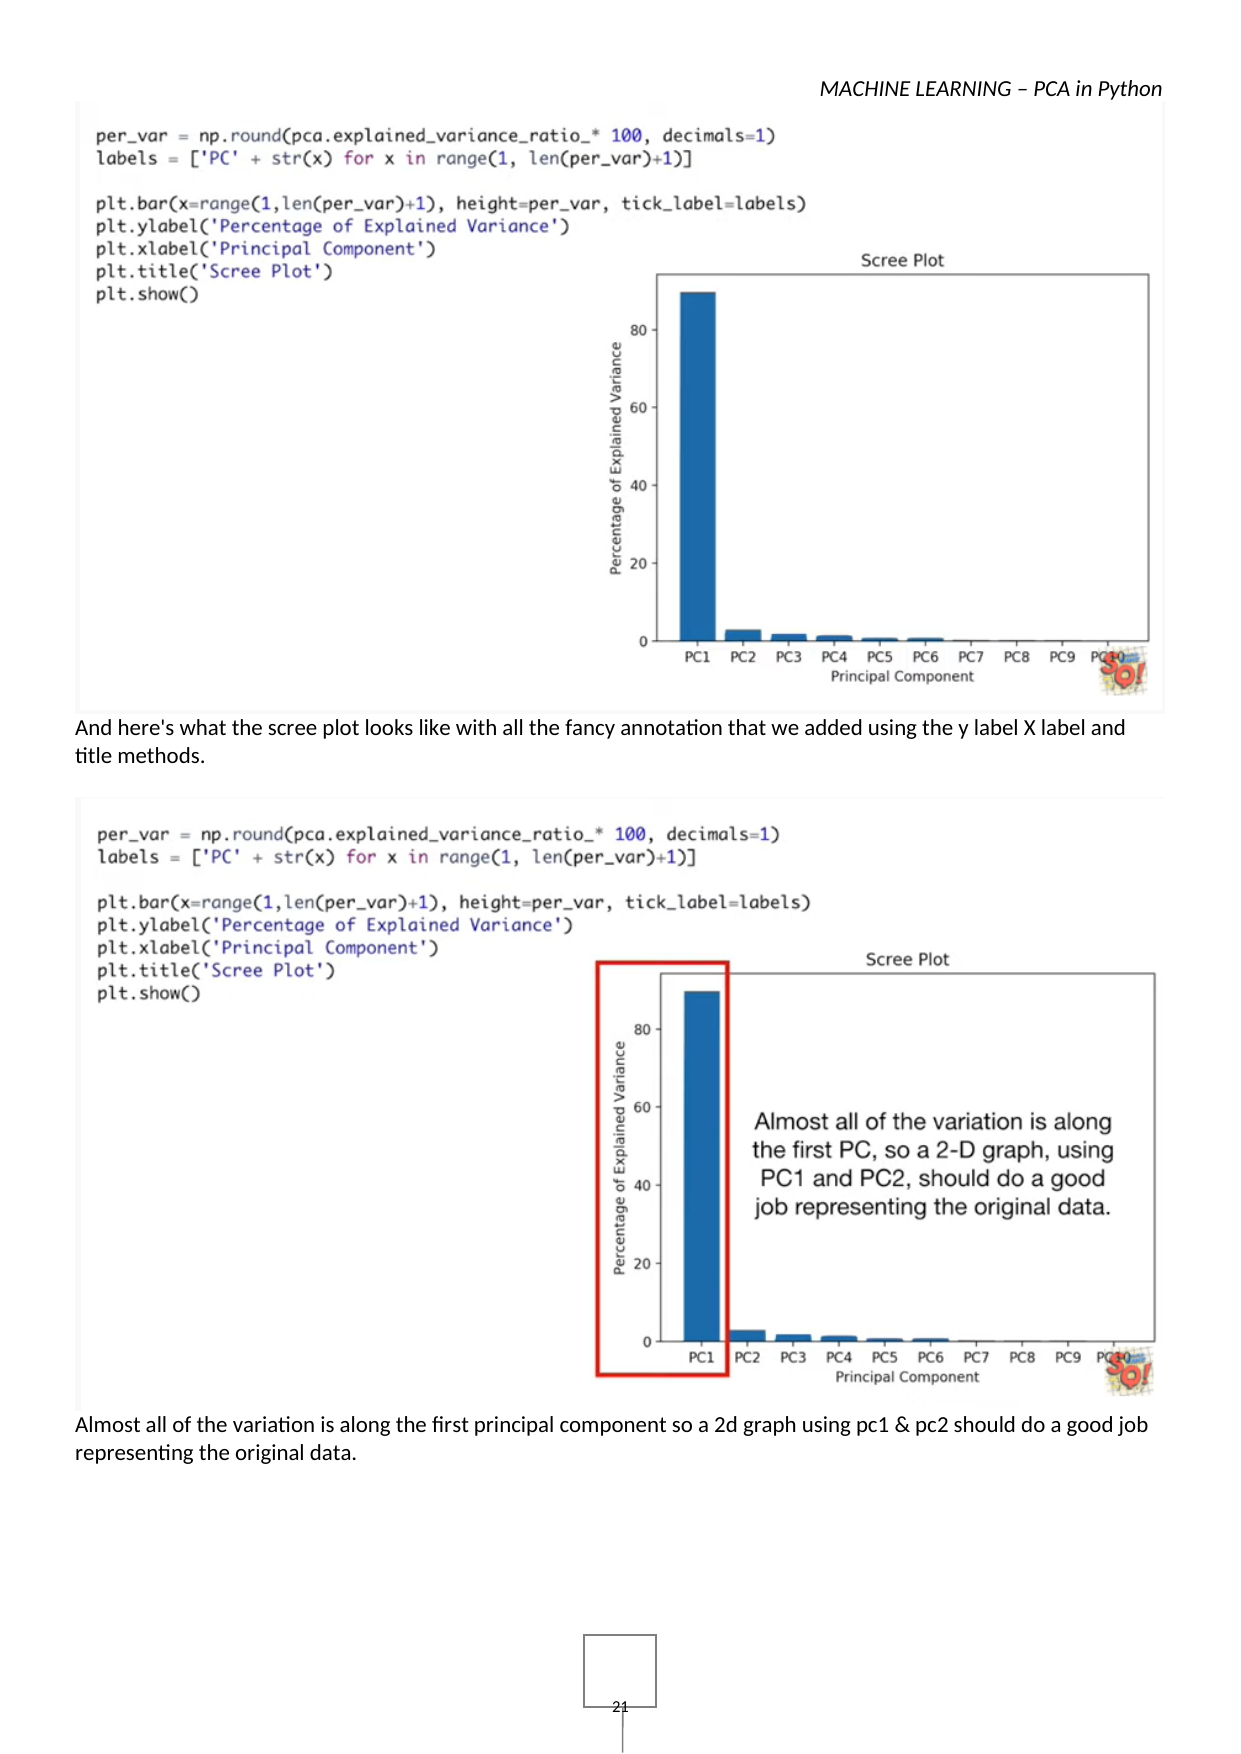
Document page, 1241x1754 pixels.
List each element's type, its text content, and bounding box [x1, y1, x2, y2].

text And here's what the scree plot looks like with all the fancy annotation that we added using the y label X label and title methods. [75, 714, 1165, 769]
picture [75, 101, 1166, 714]
text Almost all of the variation is along the first principal component so a 2d graph using pc1 & pc2 should do a good job representing the original data. [75, 1411, 1165, 1466]
picture [75, 797, 1166, 1411]
